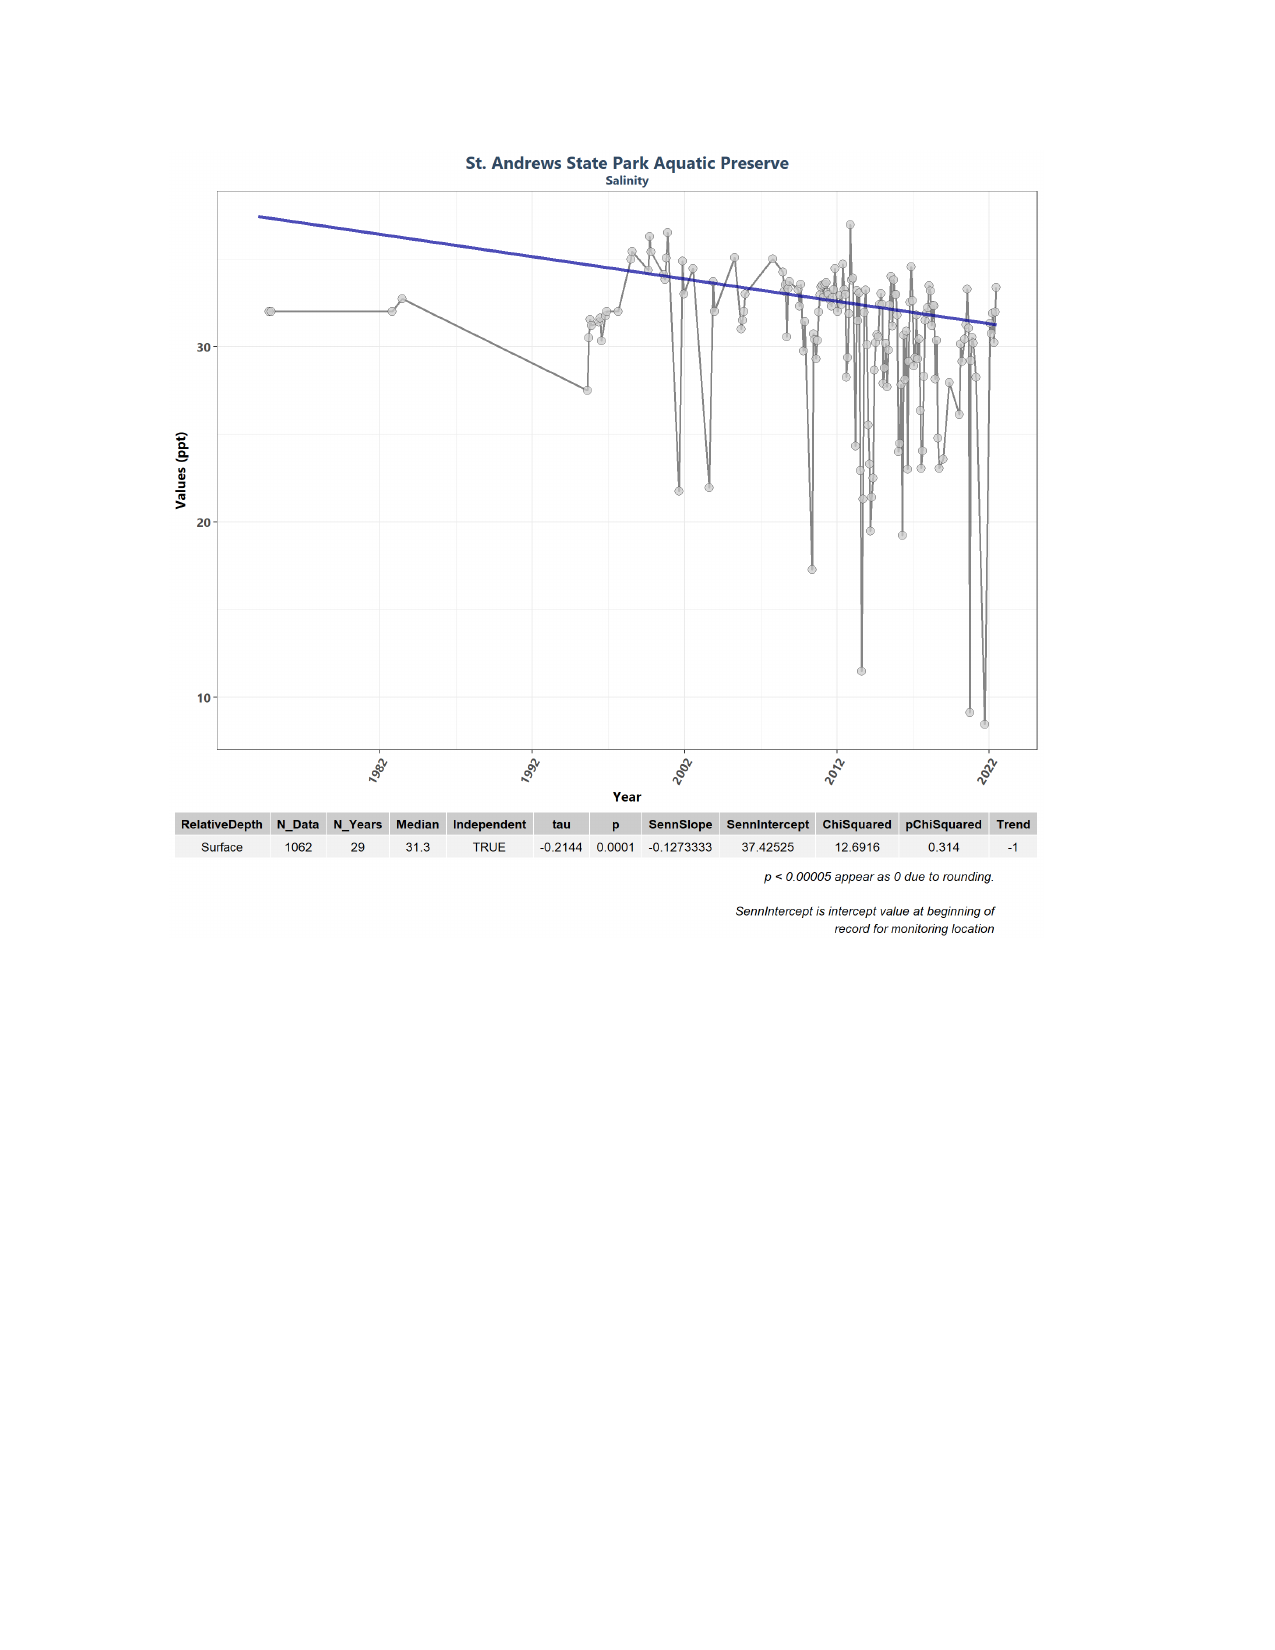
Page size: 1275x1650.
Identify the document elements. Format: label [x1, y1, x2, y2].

picture [168, 150, 1044, 938]
